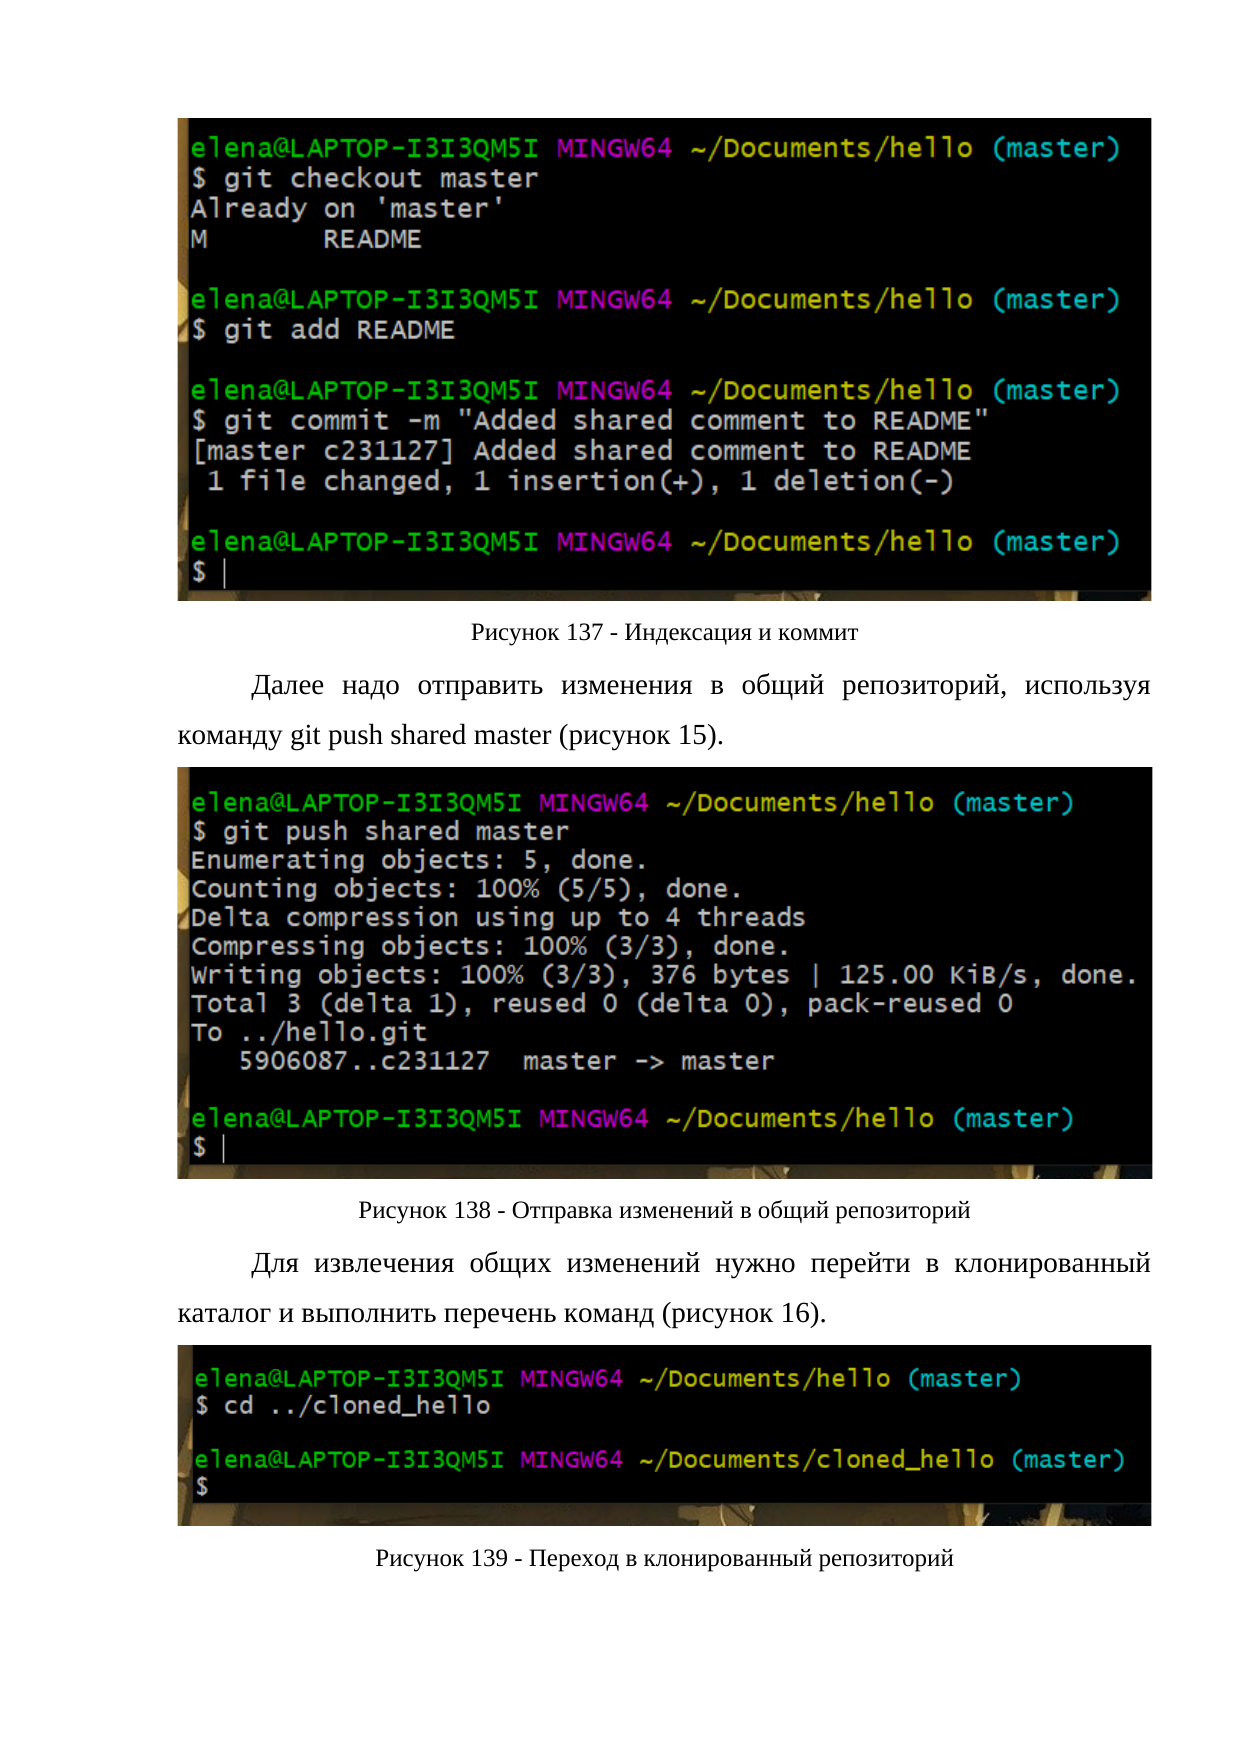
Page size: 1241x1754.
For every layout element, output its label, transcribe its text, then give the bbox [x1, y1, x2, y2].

text Рисунок 138 - Отправка изменений в общий репозиторий [177, 1196, 1152, 1224]
text Рисунок 139 - Переход в клонированный репозиторий [177, 1543, 1152, 1571]
text Рисунок 137 - Индексация и коммит [177, 617, 1152, 646]
text Для извлечения общих изменений нужно перейти в клонированный каталог и выполнить перечень команд (рисунок 16). [177, 1245, 1152, 1329]
picture [177, 1345, 1152, 1526]
text Далее надо отправить изменения в общий репозиторий, используя команду git push shared master (рисунок 15). [177, 667, 1152, 751]
picture [177, 118, 1152, 601]
picture [177, 767, 1153, 1179]
